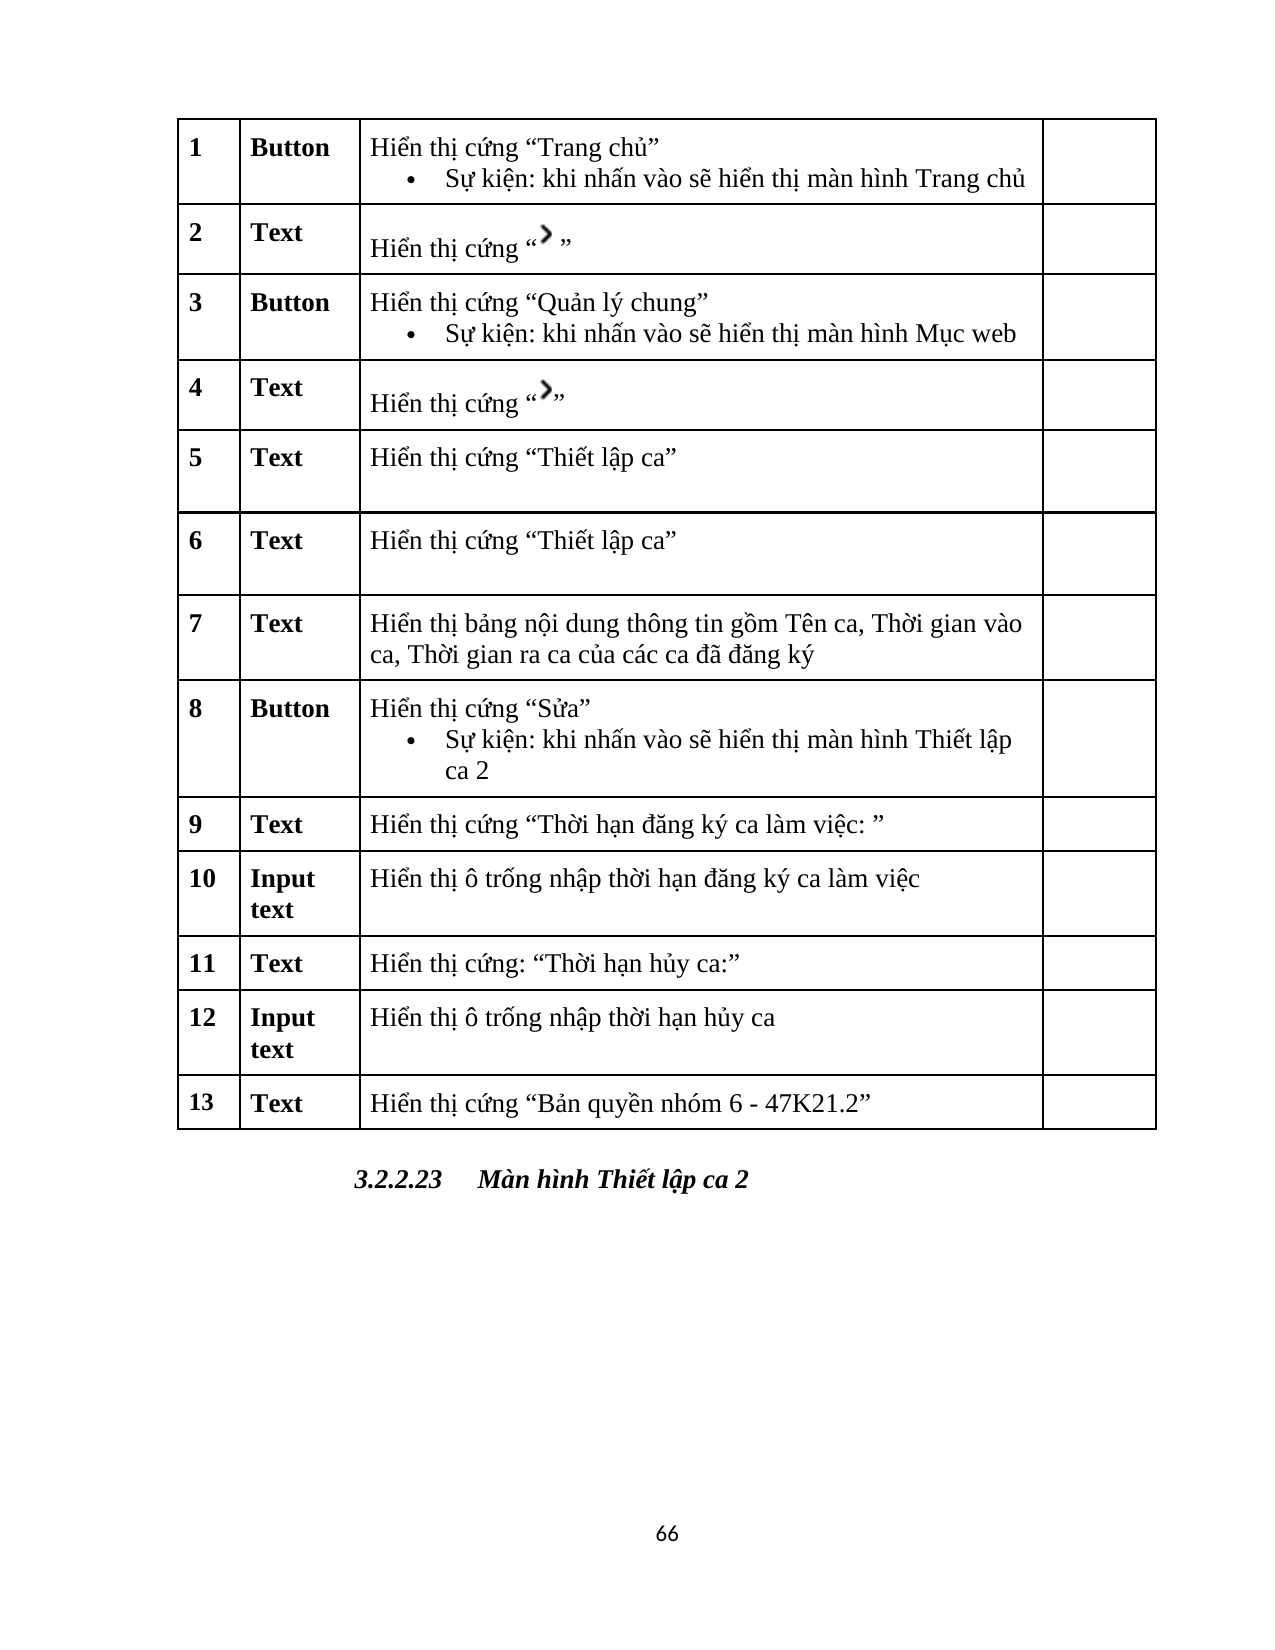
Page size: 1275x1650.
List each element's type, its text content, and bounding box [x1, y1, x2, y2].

table_cell Input text [241, 852, 359, 935]
table_cell Text [241, 596, 359, 679]
table_cell Button [241, 120, 359, 203]
table_cell Hiển thị cứng “Thời hạn đăng ký ca làm việc: ” [361, 798, 1042, 850]
table_cell [1044, 120, 1155, 203]
table_cell [1044, 361, 1155, 428]
table_cell [1044, 681, 1155, 796]
table_cell [1044, 798, 1155, 850]
table_cell 11 [179, 937, 239, 989]
table_cell Hiển thị cứng “Thiết lập ca” [361, 514, 1042, 594]
table_cell 1 [179, 120, 239, 203]
table_cell [1044, 937, 1155, 989]
table_cell Hiển thị cứng “” [361, 361, 1042, 428]
table_cell Hiển thị ô trống nhập thời hạn đăng ký ca làm việc [361, 852, 1042, 935]
table_cell Button [241, 275, 359, 358]
table_cell 7 [179, 596, 239, 679]
table_cell Hiển thị cứng “Trang chủ” Sự kiện: khi nhấn vào sẽ hiển thị màn hình Trang chủ [361, 120, 1042, 203]
table_cell Text [241, 798, 359, 850]
table_cell 5 [179, 431, 239, 511]
table_cell Text [241, 431, 359, 511]
table_cell [1044, 275, 1155, 358]
table_cell Hiển thị cứng: “Thời hạn hủy ca:” [361, 937, 1042, 989]
table_cell Input text [241, 991, 359, 1074]
subtitle Màn hình Thiết lập ca 2 [354, 1163, 1039, 1194]
table_cell 12 [179, 991, 239, 1074]
table_cell [1044, 205, 1155, 273]
table_cell 9 [179, 798, 239, 850]
table_cell Text [241, 205, 359, 273]
table_cell Hiển thị cứng “ ” [361, 205, 1042, 273]
table_cell Hiển thị cứng “Sửa” Sự kiện: khi nhấn vào sẽ hiển thị màn hình Thiết lập ca 2 [361, 681, 1042, 796]
table_cell [1044, 991, 1155, 1074]
table_cell Hiển thị ô trống nhập thời hạn hủy ca [361, 991, 1042, 1074]
table_cell Text [241, 361, 359, 428]
table_cell Text [241, 1076, 359, 1128]
table_cell 13 [179, 1076, 239, 1128]
table_cell [1044, 852, 1155, 935]
table_cell 10 [179, 852, 239, 935]
table_cell 6 [179, 514, 239, 594]
table_cell [1044, 431, 1155, 511]
table_cell Hiển thị cứng “Quản lý chung” Sự kiện: khi nhấn vào sẽ hiển thị màn hình Mục web [361, 275, 1042, 358]
table_cell 4 [179, 361, 239, 428]
picture [538, 371, 551, 412]
table_cell [1044, 596, 1155, 679]
table_cell Text [241, 514, 359, 594]
picture [538, 216, 551, 256]
table_cell 2 [179, 205, 239, 273]
table_cell 3 [179, 275, 239, 358]
table_cell Button [241, 681, 359, 796]
table_cell Hiển thị cứng “Bản quyền nhóm 6 - 47K21.2” [361, 1076, 1042, 1128]
table_cell 8 [179, 681, 239, 796]
table_cell Text [241, 937, 359, 989]
table_cell [1044, 1076, 1155, 1128]
table_cell [1044, 514, 1155, 594]
table_cell Hiển thị cứng “Thiết lập ca” [361, 431, 1042, 511]
table_cell Hiển thị bảng nội dung thông tin gồm Tên ca, Thời gian vào ca, Thời gian ra ca của các ca đã đăng ký [361, 596, 1042, 679]
